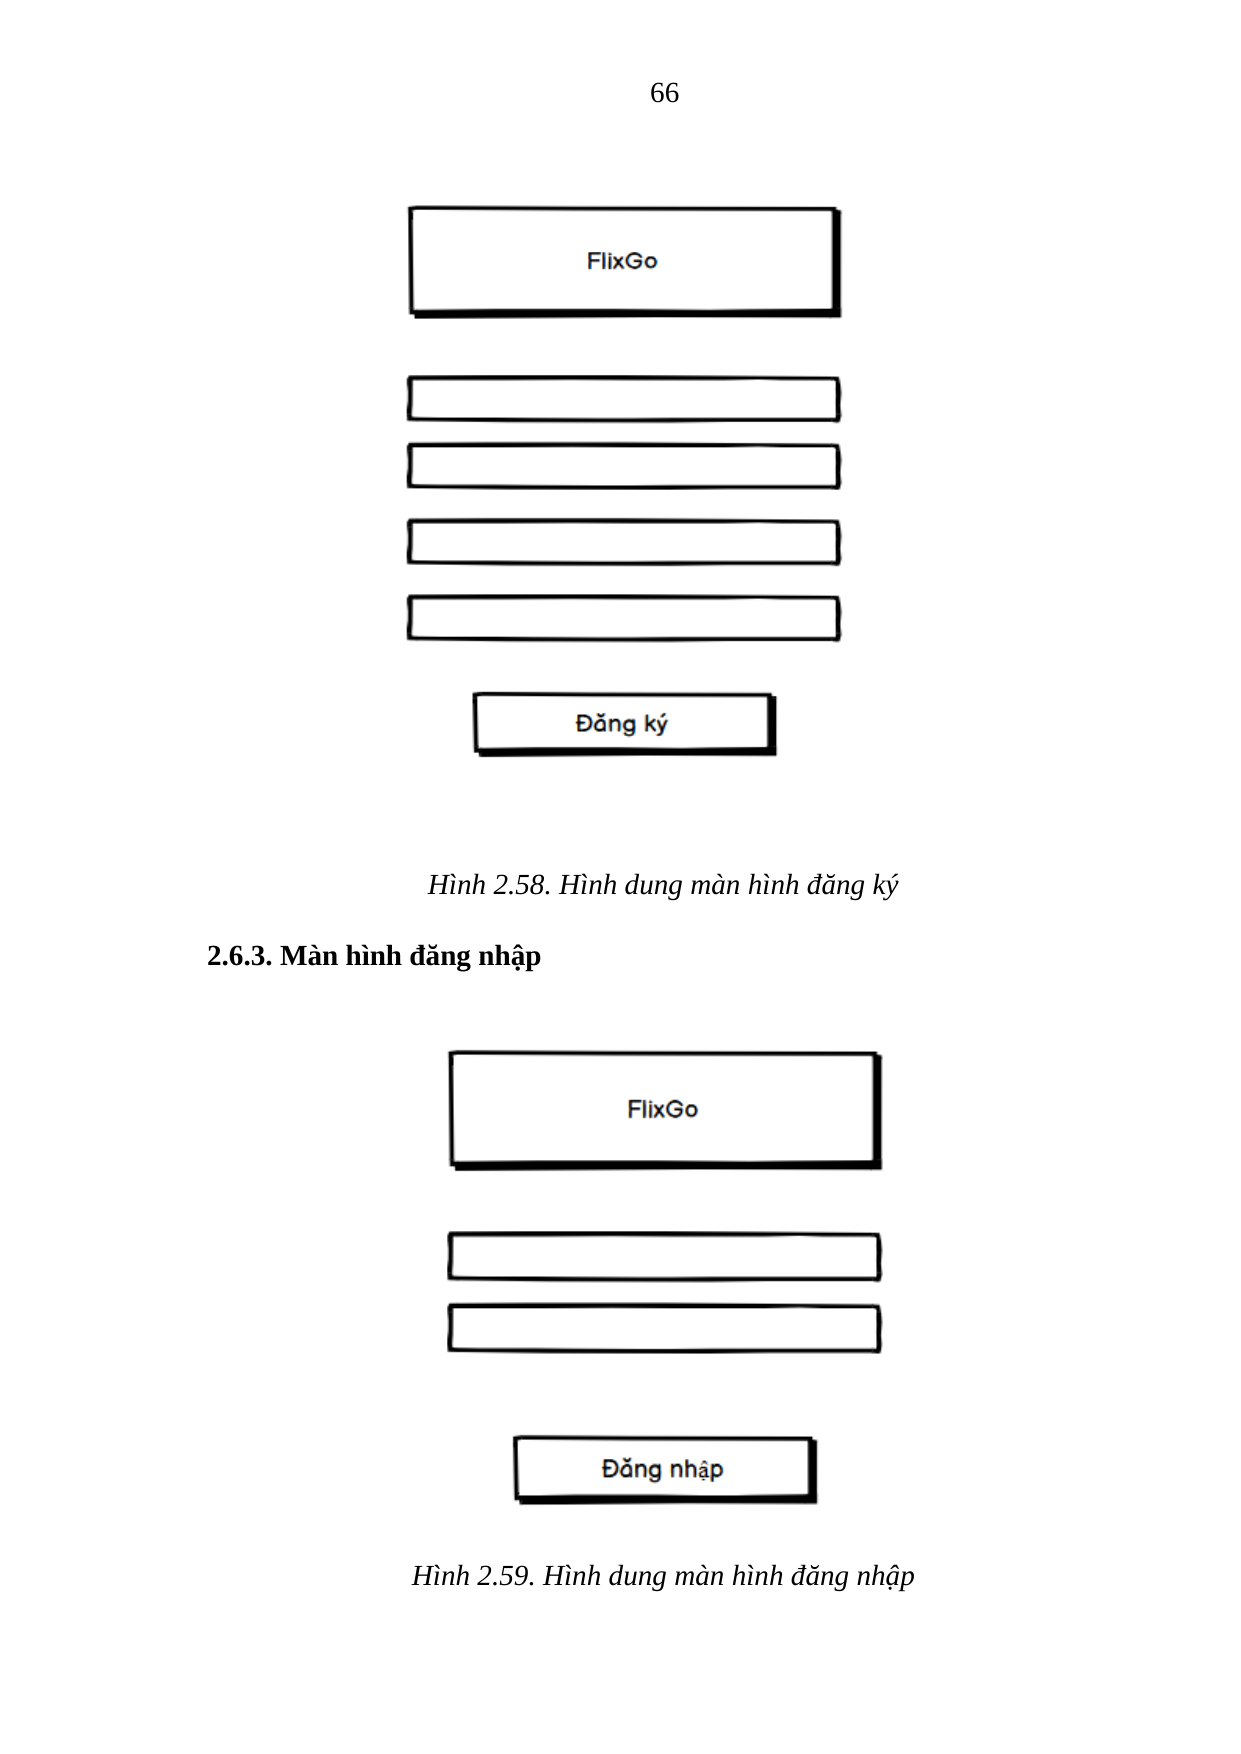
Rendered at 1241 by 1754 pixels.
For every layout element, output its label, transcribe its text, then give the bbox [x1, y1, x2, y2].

picture [357, 152, 883, 801]
text Hình 2.58. Hình dung màn hình đăng ký [207, 867, 1122, 901]
picture [399, 997, 930, 1541]
text Hình 2.59. Hình dung màn hình đăng nhập [207, 1558, 1122, 1591]
subtitle 2.6.3. Màn hình đăng nhập [207, 938, 1122, 972]
